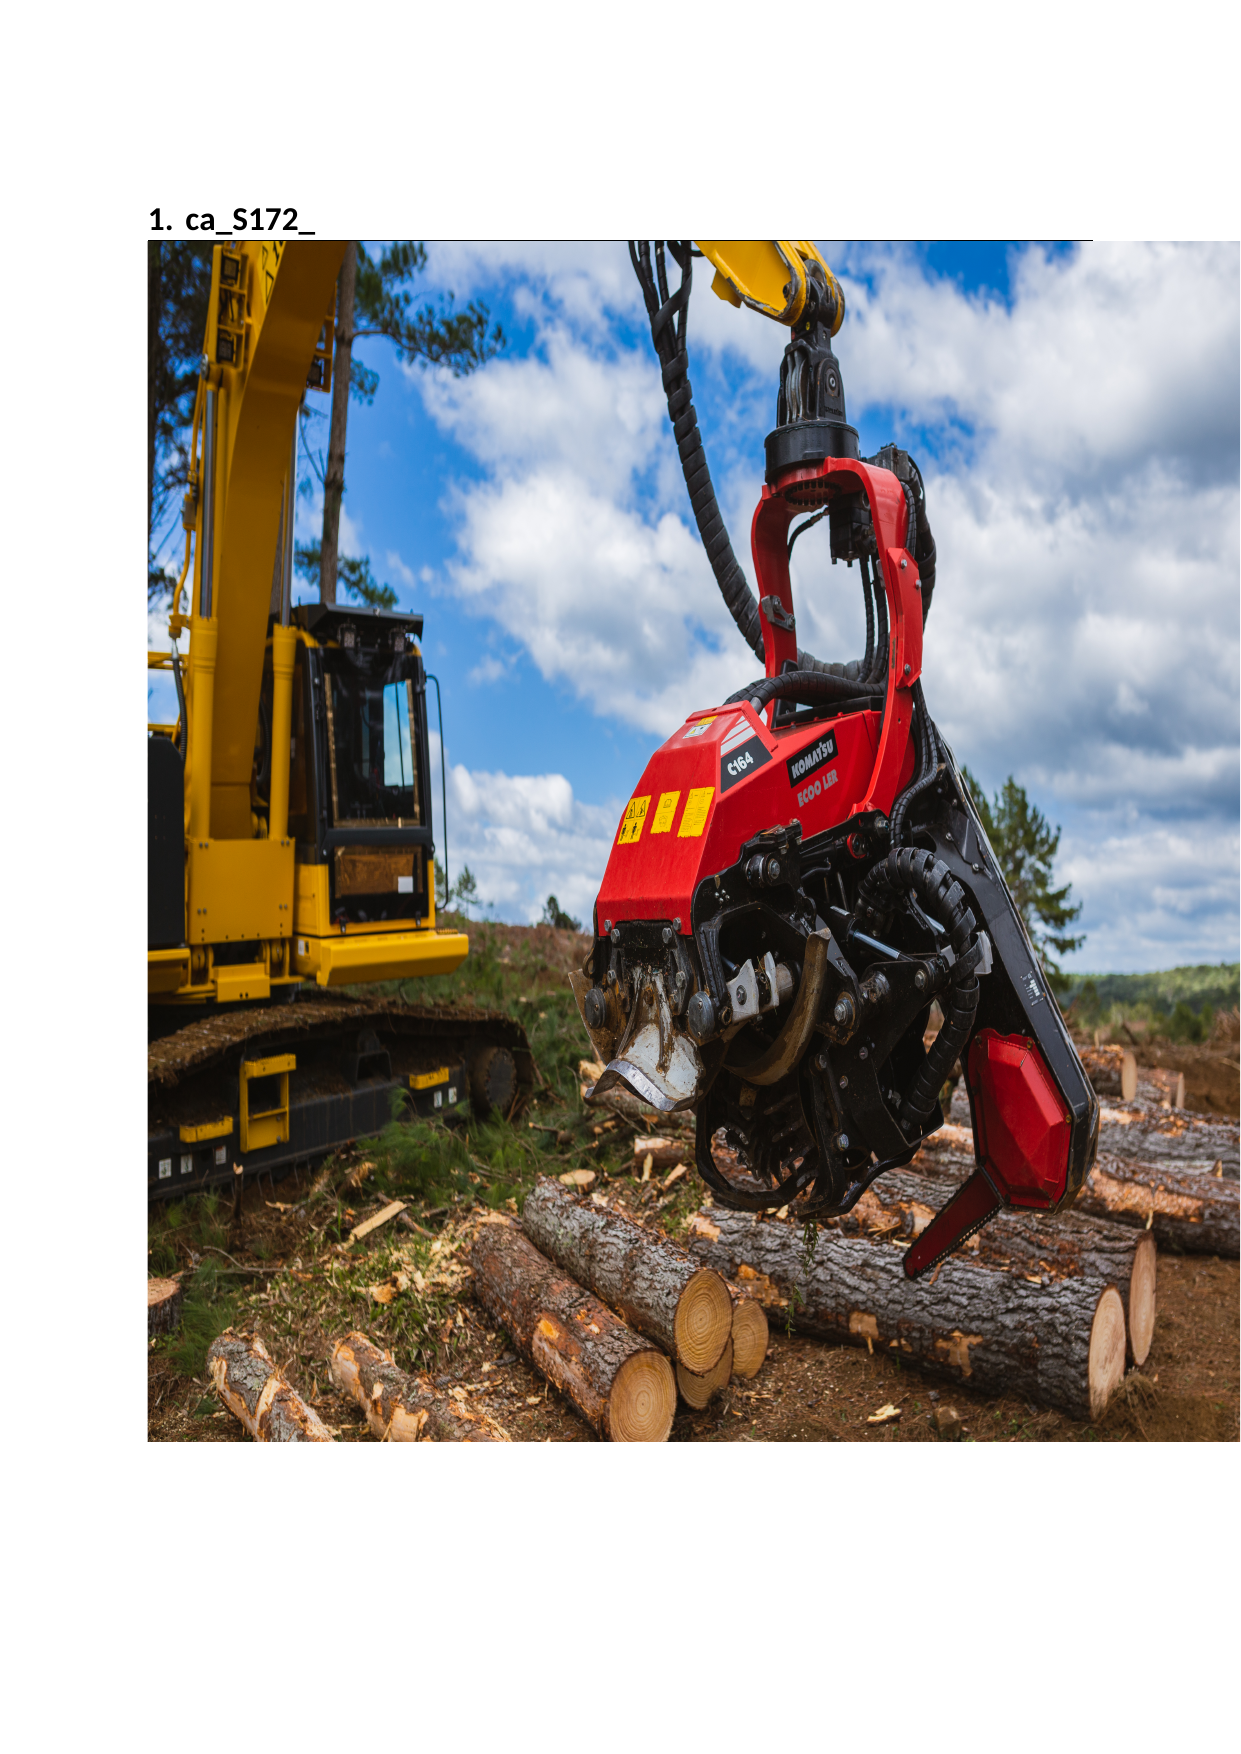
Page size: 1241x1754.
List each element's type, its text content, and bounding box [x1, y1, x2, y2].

subtitle ca_S172_ [148, 198, 1093, 240]
picture [147, 241, 1241, 1442]
